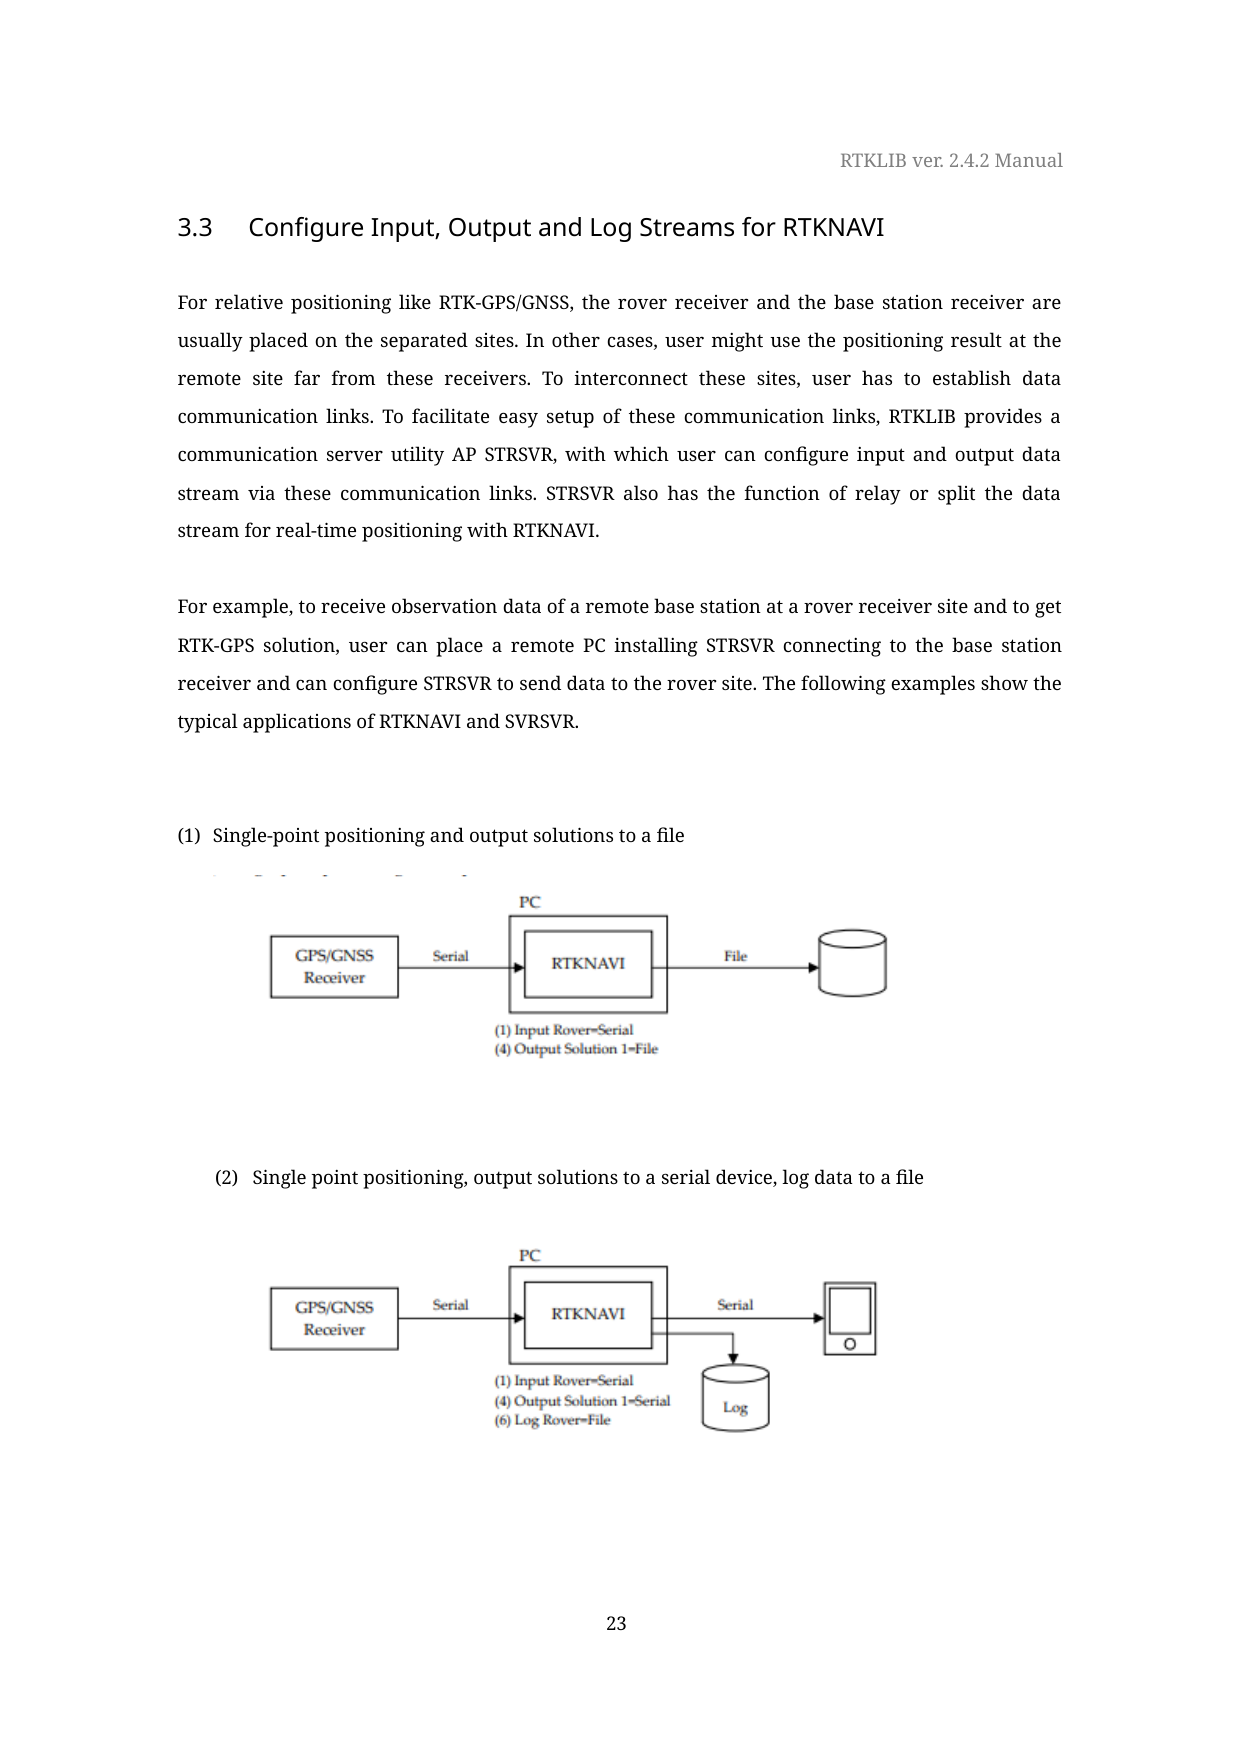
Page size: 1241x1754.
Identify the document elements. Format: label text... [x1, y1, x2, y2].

text For example, to receive observation data of a remote base station at a rover receiver site and to get RTK-GPS solution, user can place a remote PC installing STRSVR connecting to the base station receiver and can configure STRSVR to send data to the rover site. The following examples show the typical applications of RTKNAVI and SVRSVR. [177, 588, 1063, 740]
subtitle 3.3 Configure Input, Output and Log Streams for RTKNAVI [177, 207, 1063, 245]
picture [180, 1234, 917, 1480]
picture [213, 875, 931, 1115]
list Single point positioning, output solutions to a serial device, log data to a file [215, 1158, 1063, 1196]
list Single-point positioning and output solutions to a file [177, 816, 1063, 854]
text For relative positioning like RTK-GPS/GNSS, the rover receiver and the base station receiver are usually placed on the separated sites. In other cases, user might use the positioning result at the remote site far from these receivers. To interconnect these sites, user has to establish data communication links. To facilitate easy setup of these communication links, RTKLIB provides a communication server utility AP STRSVR, with which user can configure input and output data stream via these communication links. STRSVR also has the function of relay or split the data stream for real-time positioning with RTKNAVI. [177, 283, 1063, 549]
